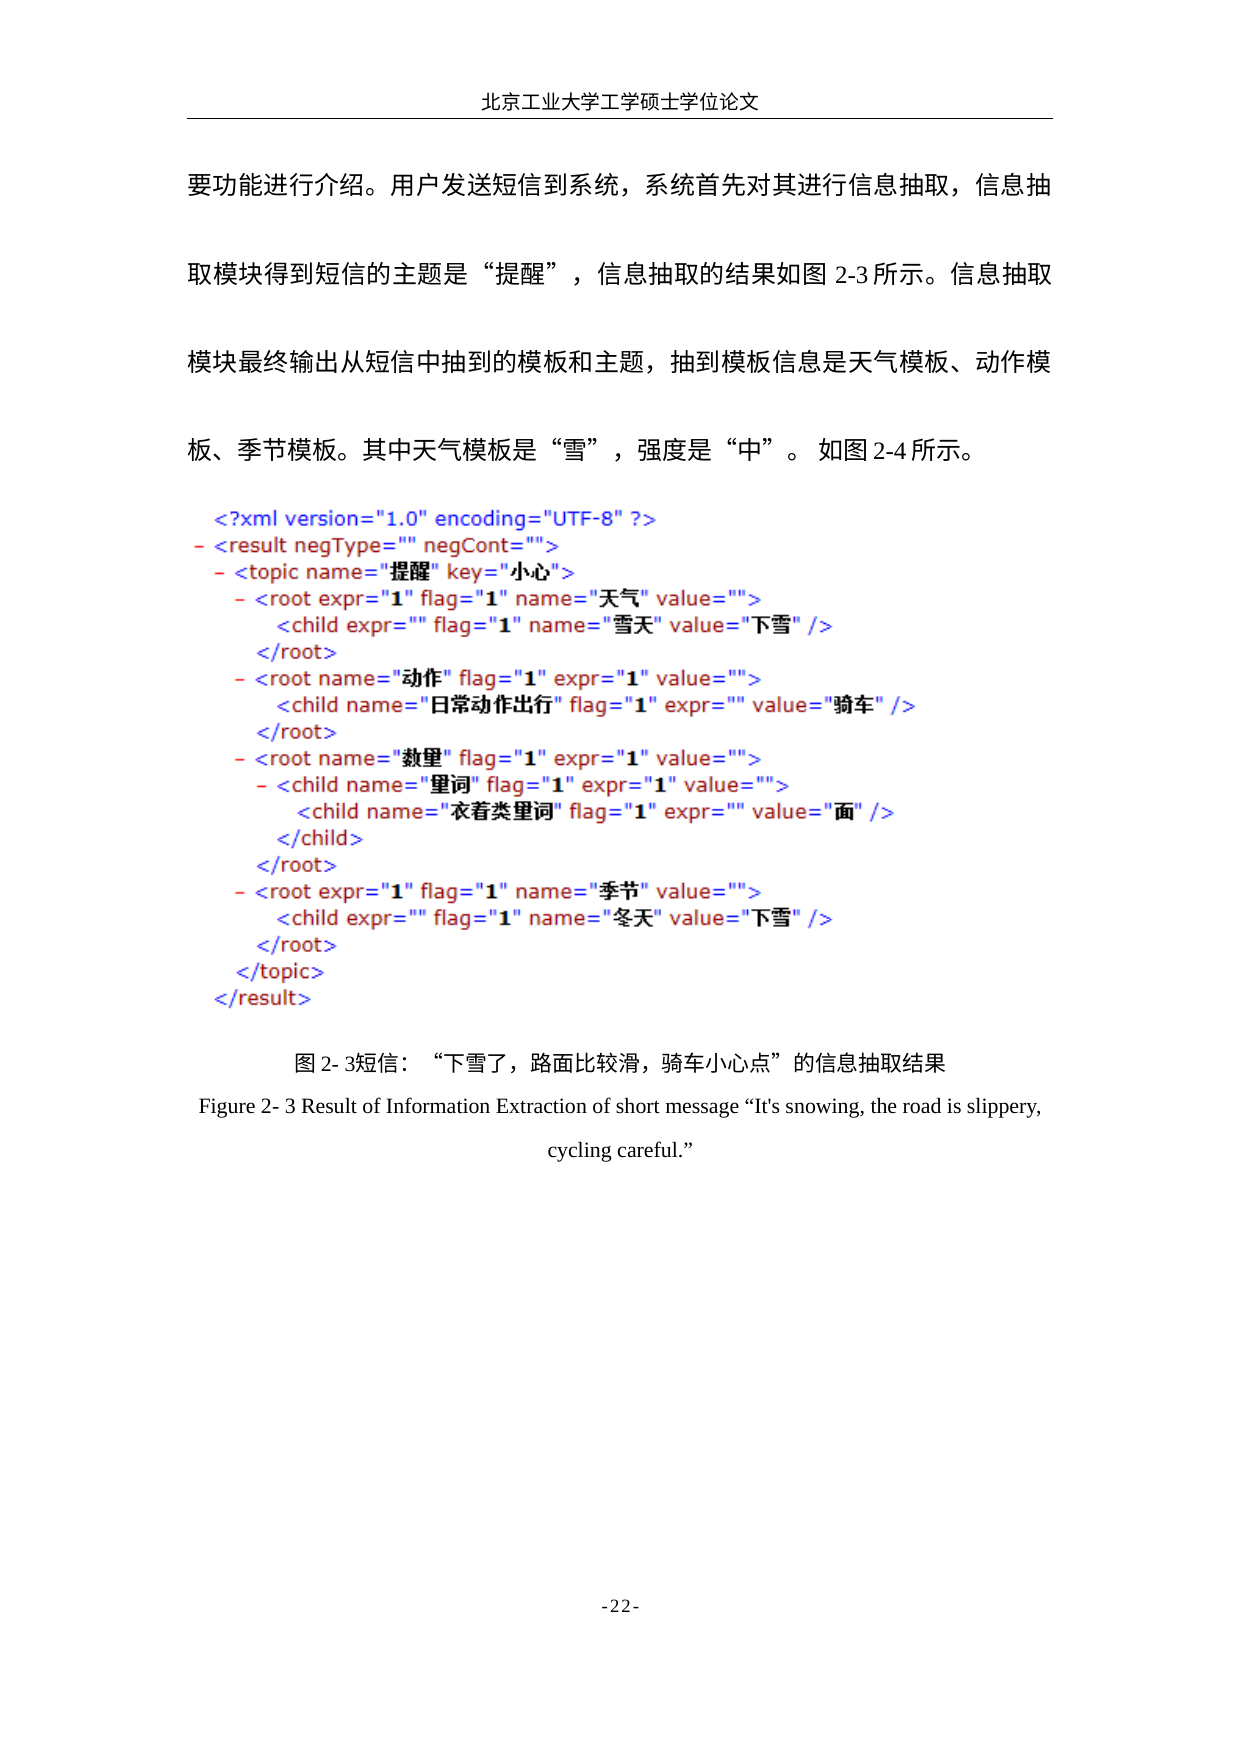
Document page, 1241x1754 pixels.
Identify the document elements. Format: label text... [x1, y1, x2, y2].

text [187, 150, 1053, 483]
picture [187, 493, 1052, 1013]
text Figure 2- 3 Result of Information Extraction of short message “It's snowing, the road is slippery, cycling careful.” [187, 1089, 1053, 1167]
text 图2- 3短信：“下雪了，路面比较滑，骑车小心点”的信息抽取结果 [187, 1045, 1053, 1079]
